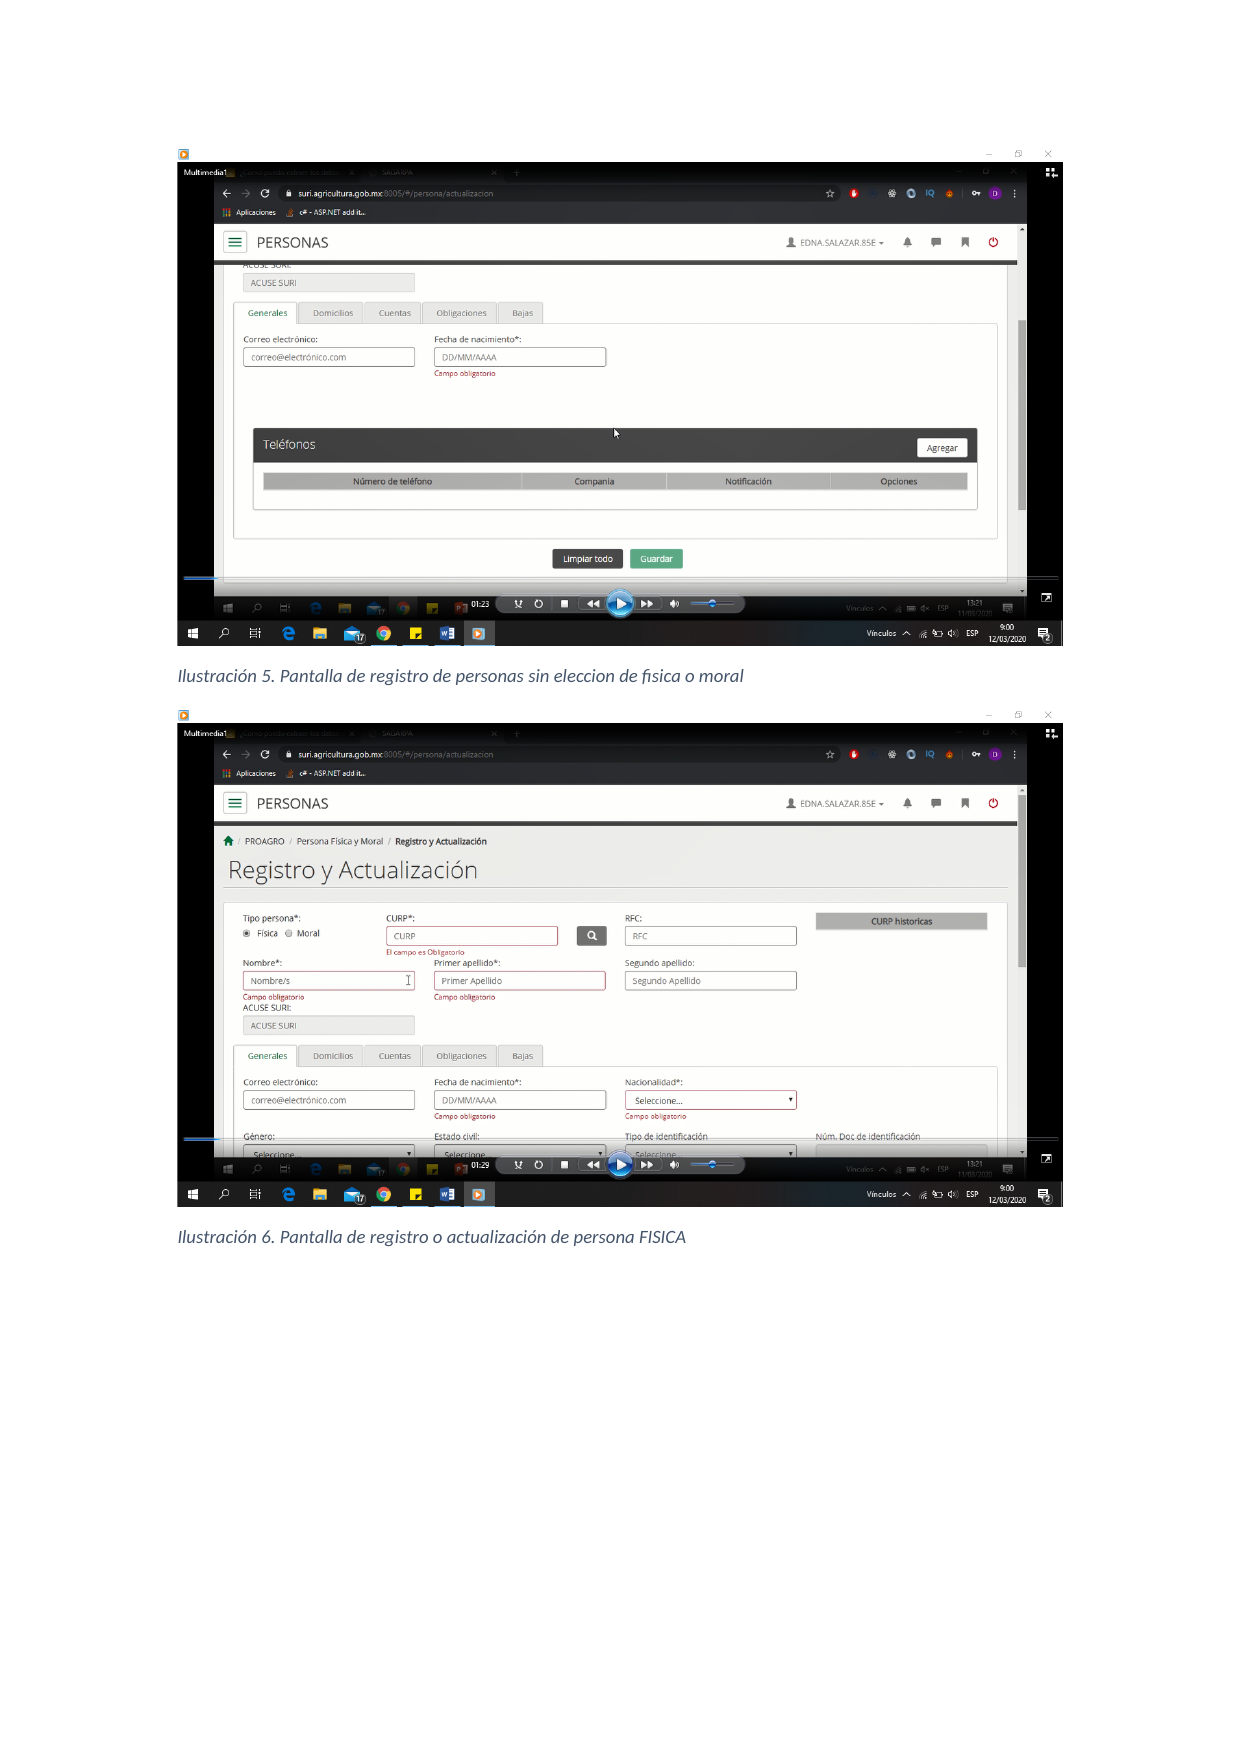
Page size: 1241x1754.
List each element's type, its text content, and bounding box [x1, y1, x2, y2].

picture [177, 147, 1063, 646]
text Ilustración 6. Pantalla de registro o actualización de persona FISICA [177, 1225, 1063, 1248]
picture [177, 708, 1063, 1207]
text Ilustración 5. Pantalla de registro de personas sin eleccion de fisica o moral [177, 664, 1063, 687]
